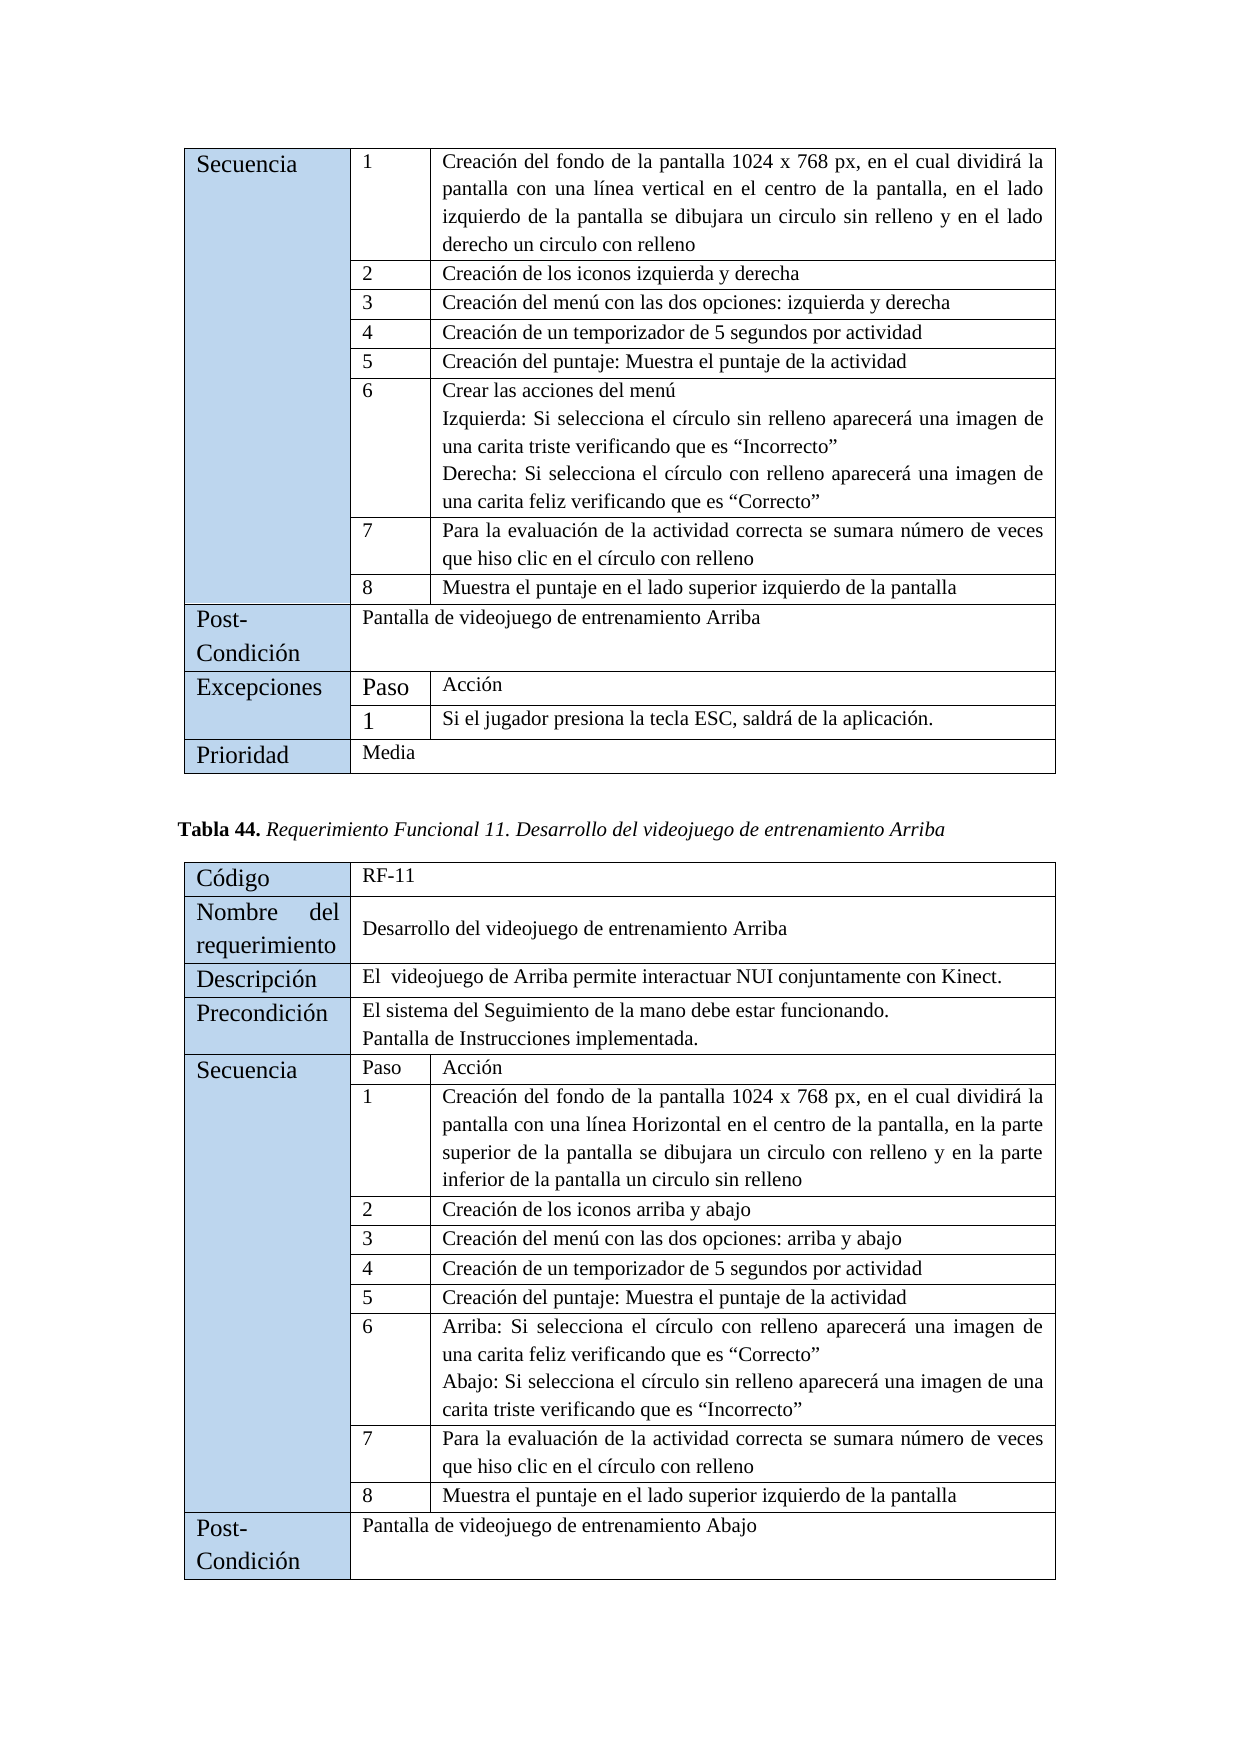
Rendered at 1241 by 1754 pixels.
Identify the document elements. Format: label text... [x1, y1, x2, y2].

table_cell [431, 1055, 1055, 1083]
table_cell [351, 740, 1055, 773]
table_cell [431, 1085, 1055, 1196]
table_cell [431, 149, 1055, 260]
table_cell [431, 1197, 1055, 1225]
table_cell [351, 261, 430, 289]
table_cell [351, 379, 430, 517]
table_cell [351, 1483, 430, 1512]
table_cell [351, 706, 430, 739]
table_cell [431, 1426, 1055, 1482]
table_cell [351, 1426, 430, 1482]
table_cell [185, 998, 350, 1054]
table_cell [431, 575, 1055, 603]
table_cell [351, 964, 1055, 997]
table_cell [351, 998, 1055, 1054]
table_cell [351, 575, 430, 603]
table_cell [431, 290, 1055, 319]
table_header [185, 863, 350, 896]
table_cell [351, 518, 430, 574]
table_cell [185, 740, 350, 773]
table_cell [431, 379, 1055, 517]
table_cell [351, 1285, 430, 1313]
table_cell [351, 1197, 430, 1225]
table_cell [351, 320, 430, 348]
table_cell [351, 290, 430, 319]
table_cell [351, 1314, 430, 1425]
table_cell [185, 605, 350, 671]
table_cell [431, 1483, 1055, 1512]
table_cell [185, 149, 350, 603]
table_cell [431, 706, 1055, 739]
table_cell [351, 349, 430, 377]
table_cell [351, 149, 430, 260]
text Tabla 44. Requerimiento Funcional 11. Desarrollo del videojuego de entrenamiento Arriba [177, 817, 1063, 841]
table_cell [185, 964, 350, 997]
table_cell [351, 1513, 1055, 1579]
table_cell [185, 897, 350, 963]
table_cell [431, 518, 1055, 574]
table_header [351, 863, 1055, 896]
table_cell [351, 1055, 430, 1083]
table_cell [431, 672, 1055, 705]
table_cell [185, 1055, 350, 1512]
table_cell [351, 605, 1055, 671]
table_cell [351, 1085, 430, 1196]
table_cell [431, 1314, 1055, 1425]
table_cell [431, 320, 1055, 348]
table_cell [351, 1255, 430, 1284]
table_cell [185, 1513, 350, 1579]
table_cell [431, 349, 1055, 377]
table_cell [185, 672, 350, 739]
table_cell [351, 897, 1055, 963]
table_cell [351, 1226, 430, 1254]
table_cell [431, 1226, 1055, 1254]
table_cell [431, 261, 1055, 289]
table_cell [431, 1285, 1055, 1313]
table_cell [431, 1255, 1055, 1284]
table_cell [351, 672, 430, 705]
